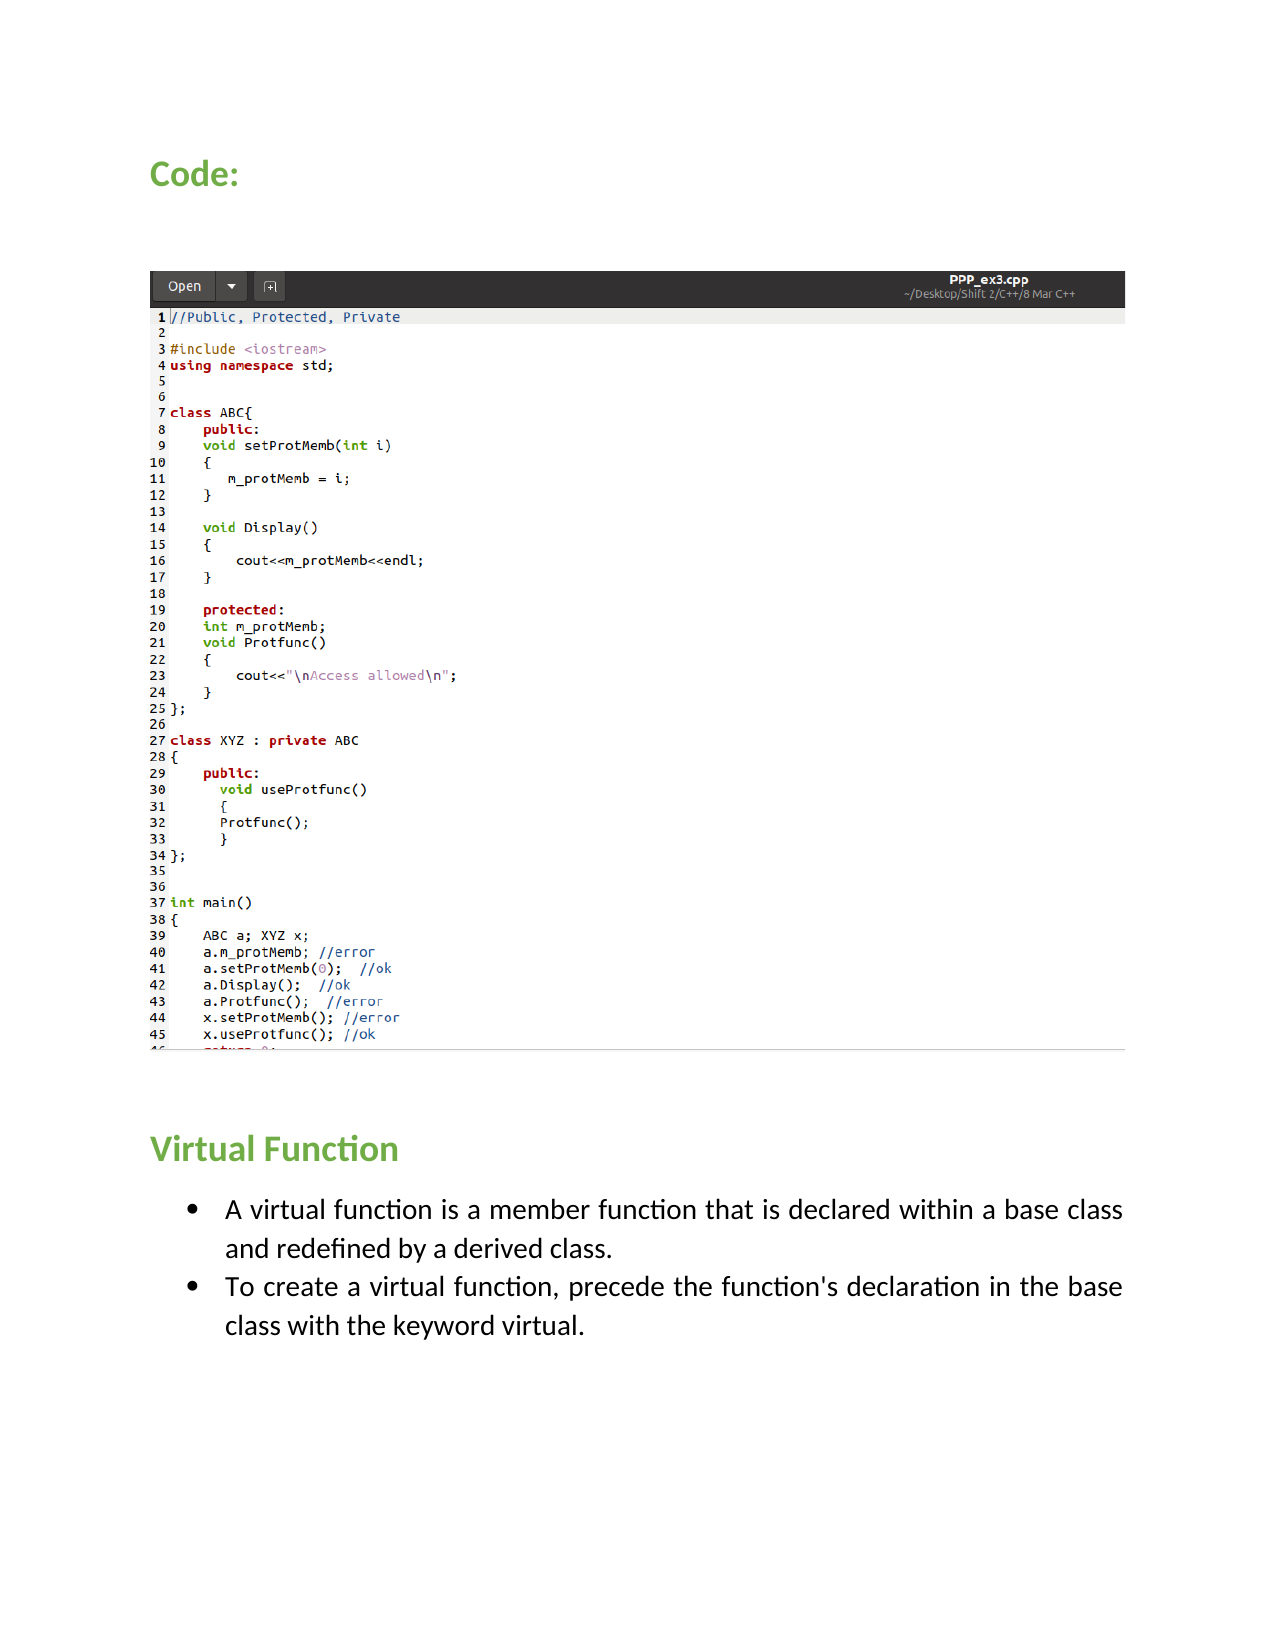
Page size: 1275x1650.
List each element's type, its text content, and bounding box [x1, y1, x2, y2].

list A virtual function is a member function that is declared within a base class and redefined by a derived class. [187, 1191, 1125, 1265]
list To create a virtual function, precede the function's declaration in the base class with the keyword virtual. [187, 1268, 1125, 1342]
text Code: [150, 150, 1125, 196]
picture [150, 271, 1125, 1052]
text Virtual Function [150, 1125, 1125, 1171]
